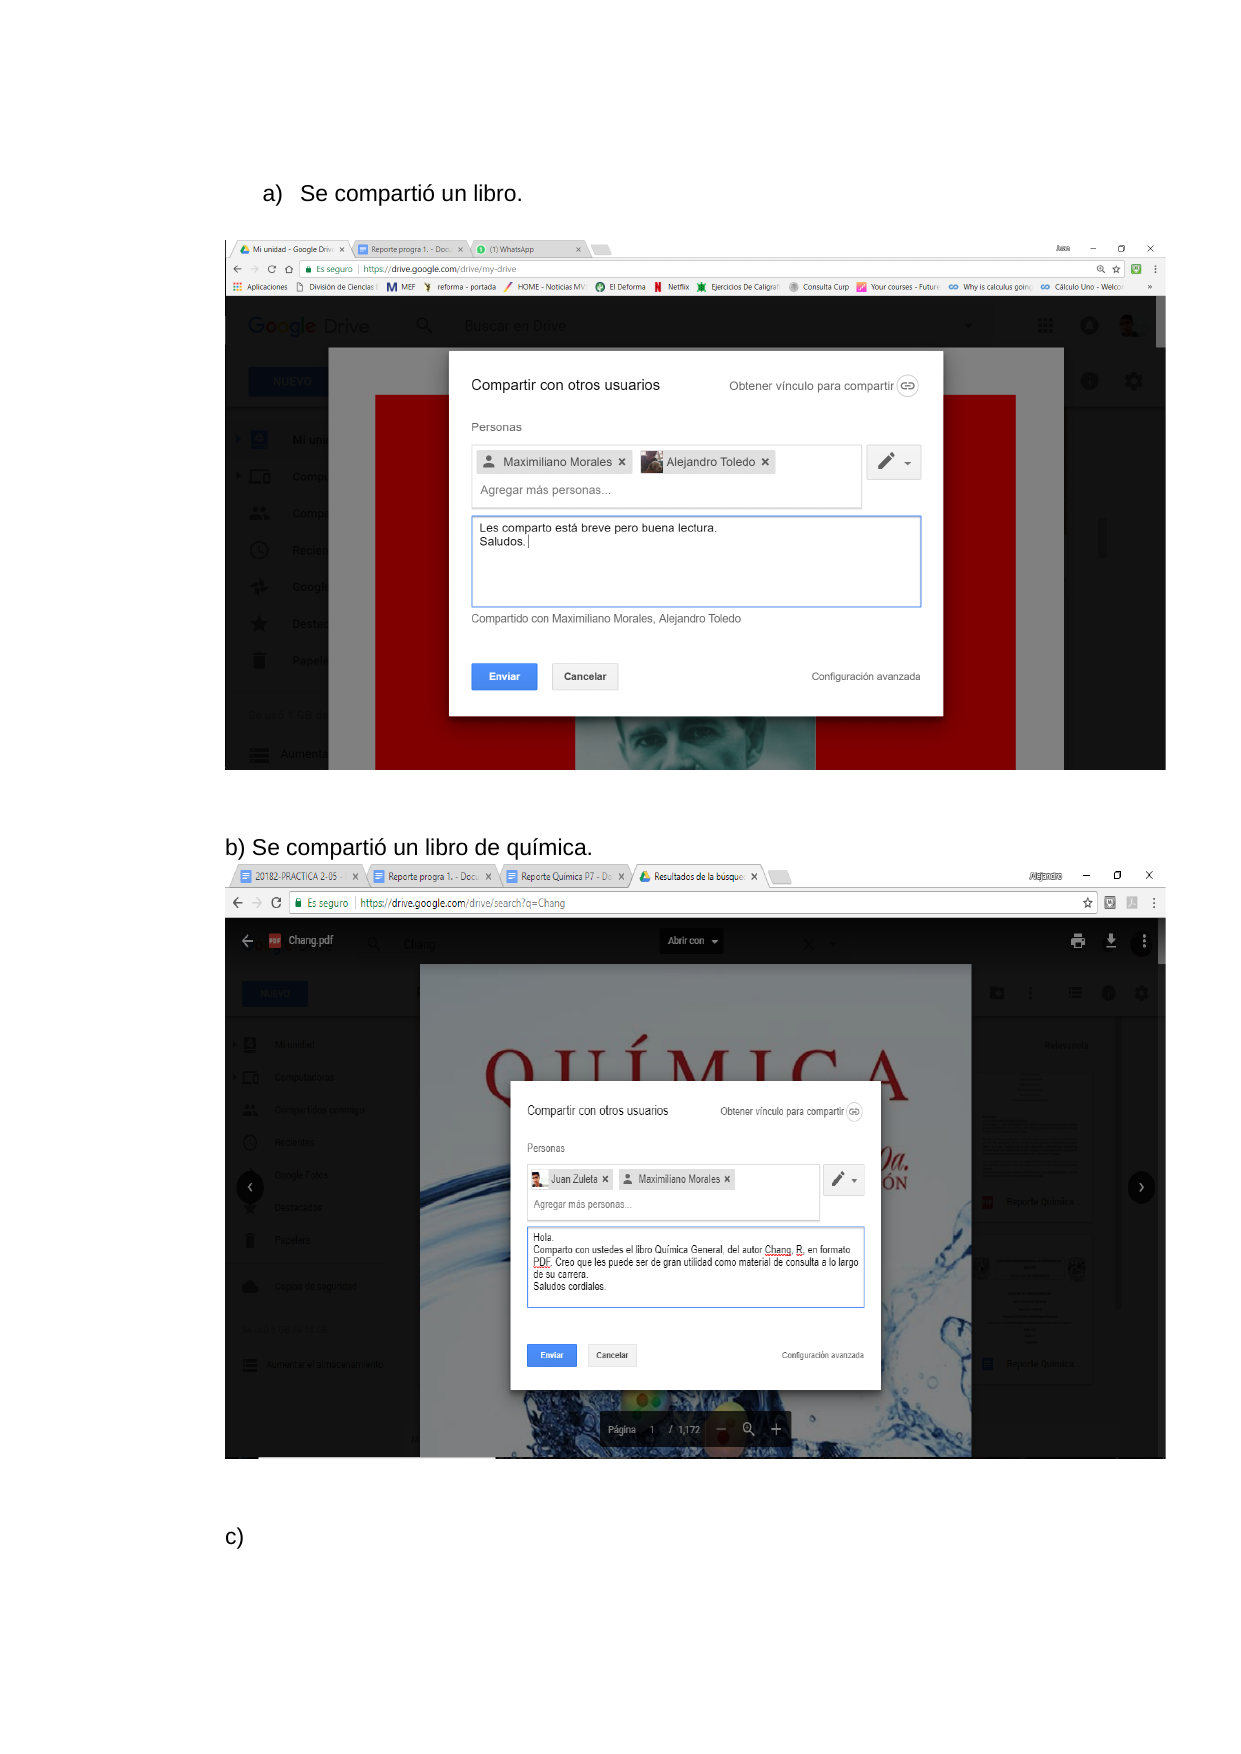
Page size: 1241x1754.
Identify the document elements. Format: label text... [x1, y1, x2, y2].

text c) [150, 1523, 1090, 1549]
picture [225, 864, 1166, 1459]
picture [225, 240, 1166, 770]
text b) Se compartió un libro de química. [150, 834, 1090, 860]
list Se compartió un libro. [262, 180, 1090, 207]
